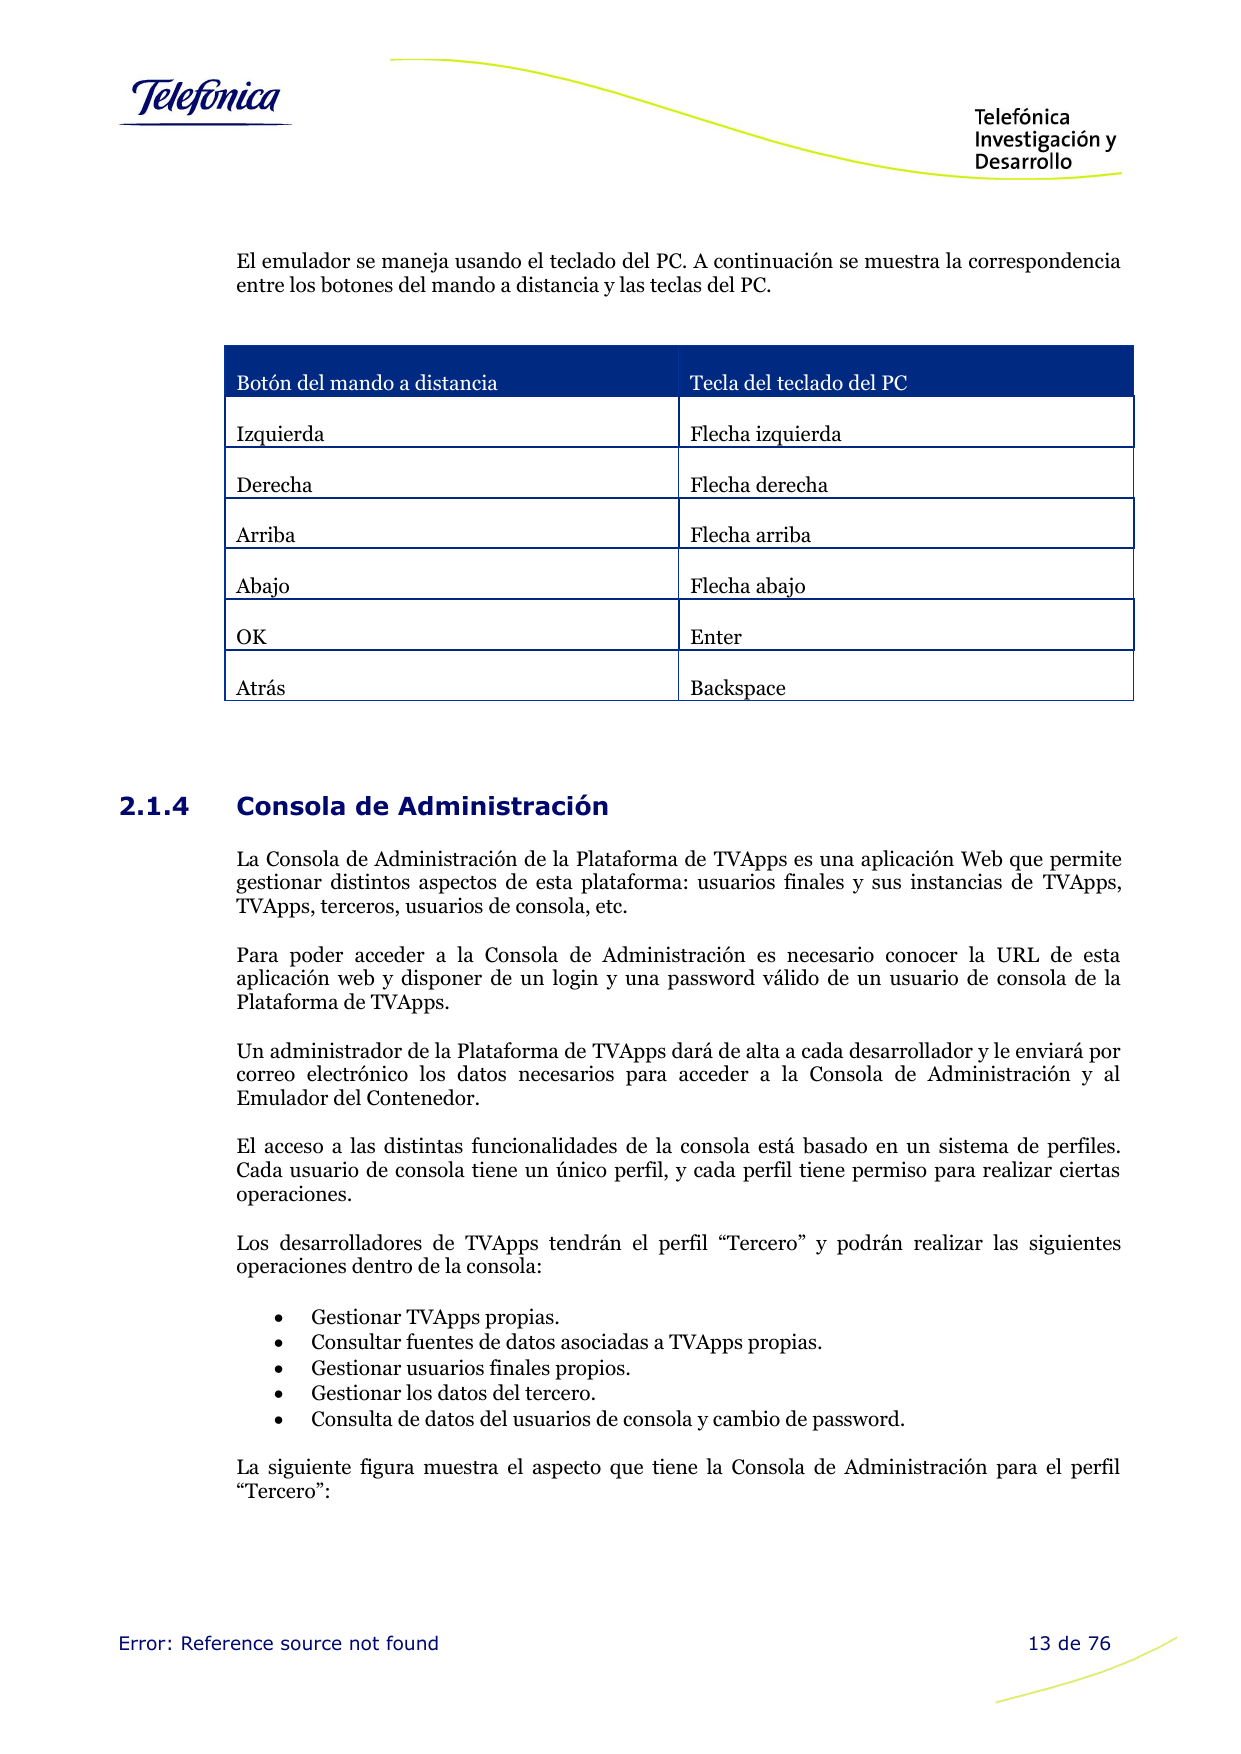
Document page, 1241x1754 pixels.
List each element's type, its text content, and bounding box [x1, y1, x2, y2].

list Gestionar usuarios finales propios. [274, 1354, 1122, 1380]
table_header Tecla del teclado del PC [679, 346, 1133, 395]
table_header Botón del mando a distancia [226, 346, 678, 395]
table_cell Flecha abajo [679, 549, 1133, 598]
text Consola de Administración [118, 791, 1122, 822]
table_cell Derecha [226, 448, 678, 497]
table_cell Flecha arriba [680, 499, 1133, 547]
text Un administrador de la Plataforma de TVApps dará de alta a cada desarrollador y le enviará por correo electrónico los datos necesarios para acceder a la Consola de Administración y al Emulador del Contenedor. [236, 1039, 1122, 1110]
list Consulta de datos del usuarios de consola y cambio de password. [274, 1405, 1122, 1431]
list Gestionar TVApps propias. [274, 1303, 1122, 1329]
text El acceso a las distintas funcionalidades de la consola está basado en un sistema de perfiles. Cada usuario de consola tiene un único perfil, y cada perfil tiene permiso para realizar ciertas operaciones. [236, 1135, 1122, 1206]
picture [995, 1592, 1177, 1720]
table_cell OK [226, 600, 678, 649]
table_cell Arriba [226, 499, 678, 547]
picture [118, 59, 1123, 180]
table_cell Flecha derecha [679, 448, 1133, 497]
table_cell Izquierda [226, 397, 678, 446]
text El emulador se maneja usando el teclado del PC. A continuación se muestra la correspondencia entre los botones del mando a distancia y las teclas del PC. [236, 249, 1122, 297]
table_cell Abajo [226, 549, 678, 598]
text Para poder acceder a la Consola de Administración es necesario conocer la URL de esta aplicación web y disponer de un login y una password válido de un usuario de consola de la Plataforma de TVApps. [236, 943, 1122, 1014]
text La Consola de Administración de la Plataforma de TVApps es una aplicación Web que permite gestionar distintos aspectos de esta plataforma: usuarios finales y sus instancias de TVApps, TVApps, terceros, usuarios de consola, etc. [236, 847, 1122, 918]
text Los desarrolladores de TVApps tendrán el perfil “Tercero” y podrán realizar las siguientes operaciones dentro de la consola: [236, 1231, 1122, 1278]
table_cell Backspace [679, 651, 1133, 699]
list Consultar fuentes de datos asociadas a TVApps propias. [274, 1329, 1122, 1354]
table_cell Atrás [226, 651, 678, 699]
text La siguiente figura muestra el aspecto que tiene la Consola de Administración para el perfil “Tercero”: [236, 1456, 1122, 1503]
list Gestionar los datos del tercero. [274, 1380, 1122, 1405]
table_cell Flecha izquierda [680, 397, 1133, 446]
table_cell Enter [680, 600, 1133, 649]
